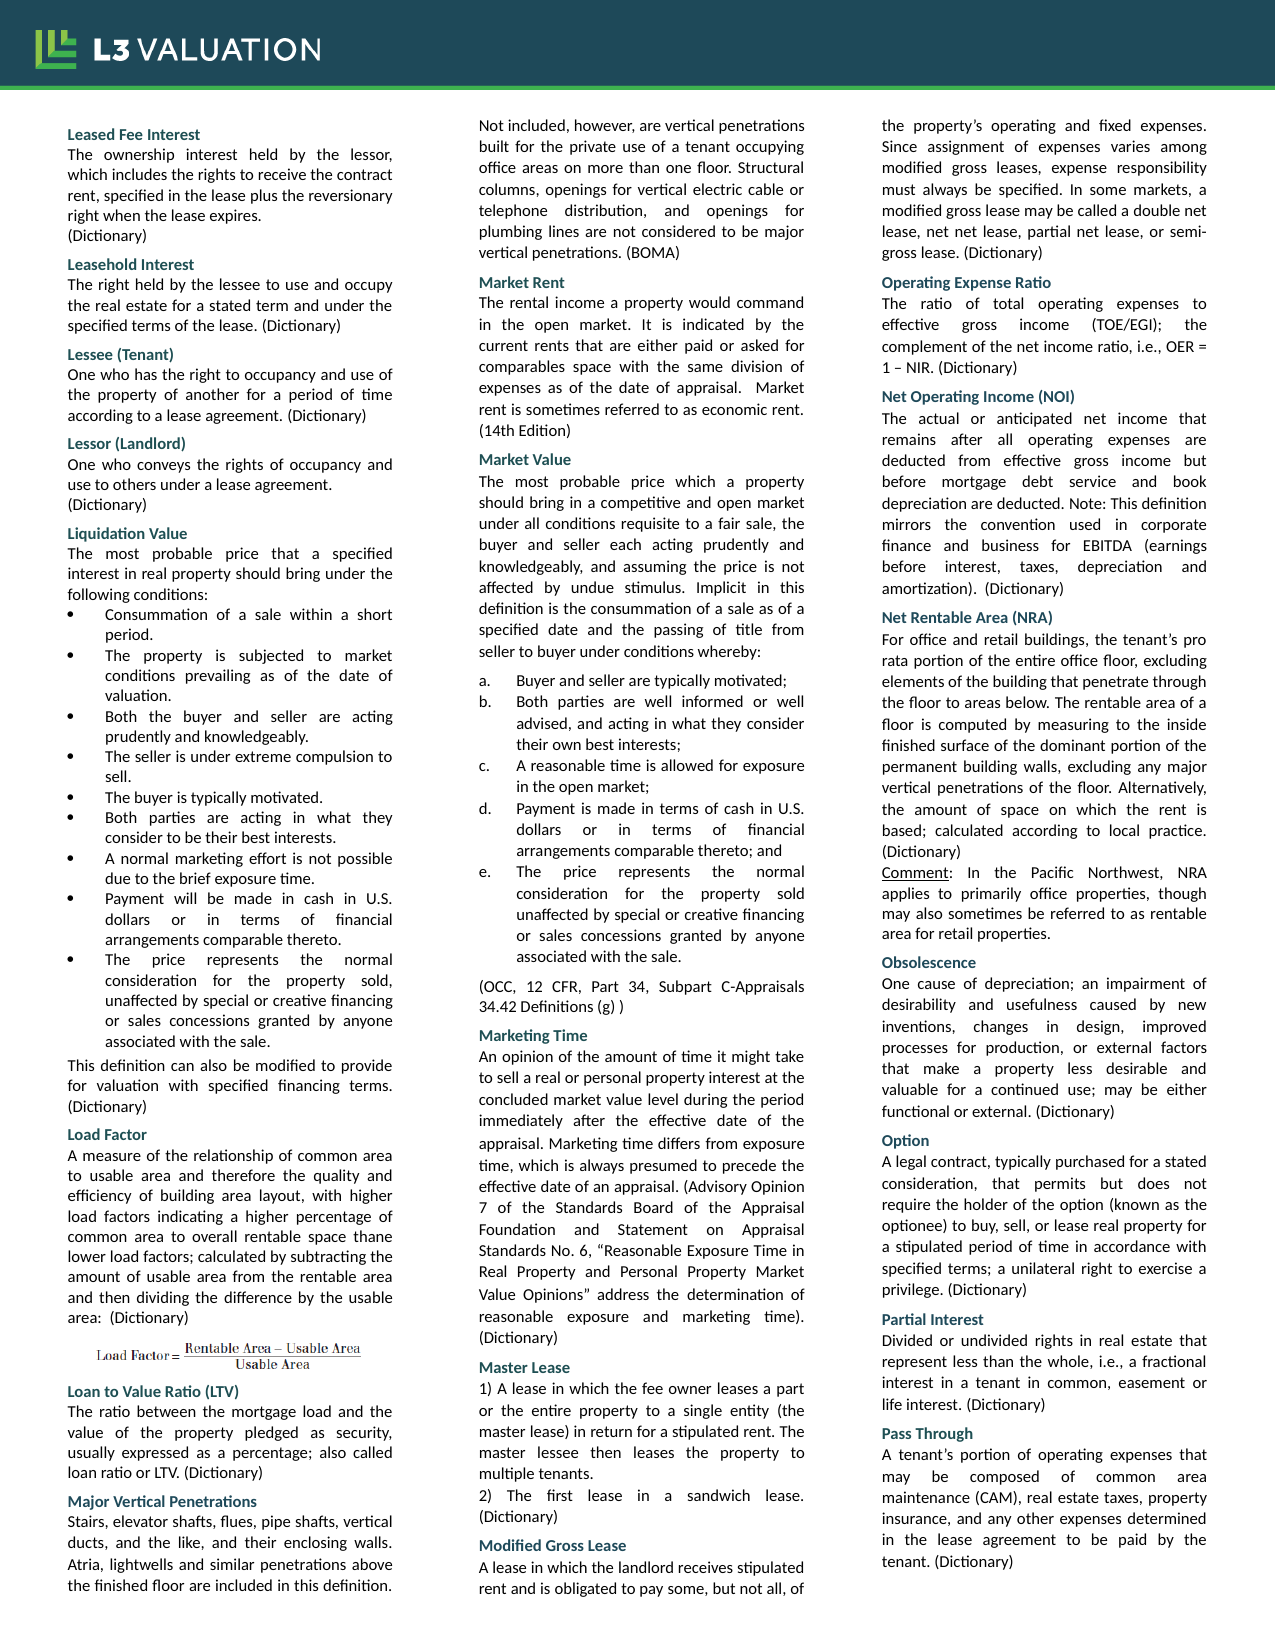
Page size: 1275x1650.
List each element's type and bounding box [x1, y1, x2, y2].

picture [0, 0, 1275, 90]
picture [92, 1340, 368, 1373]
